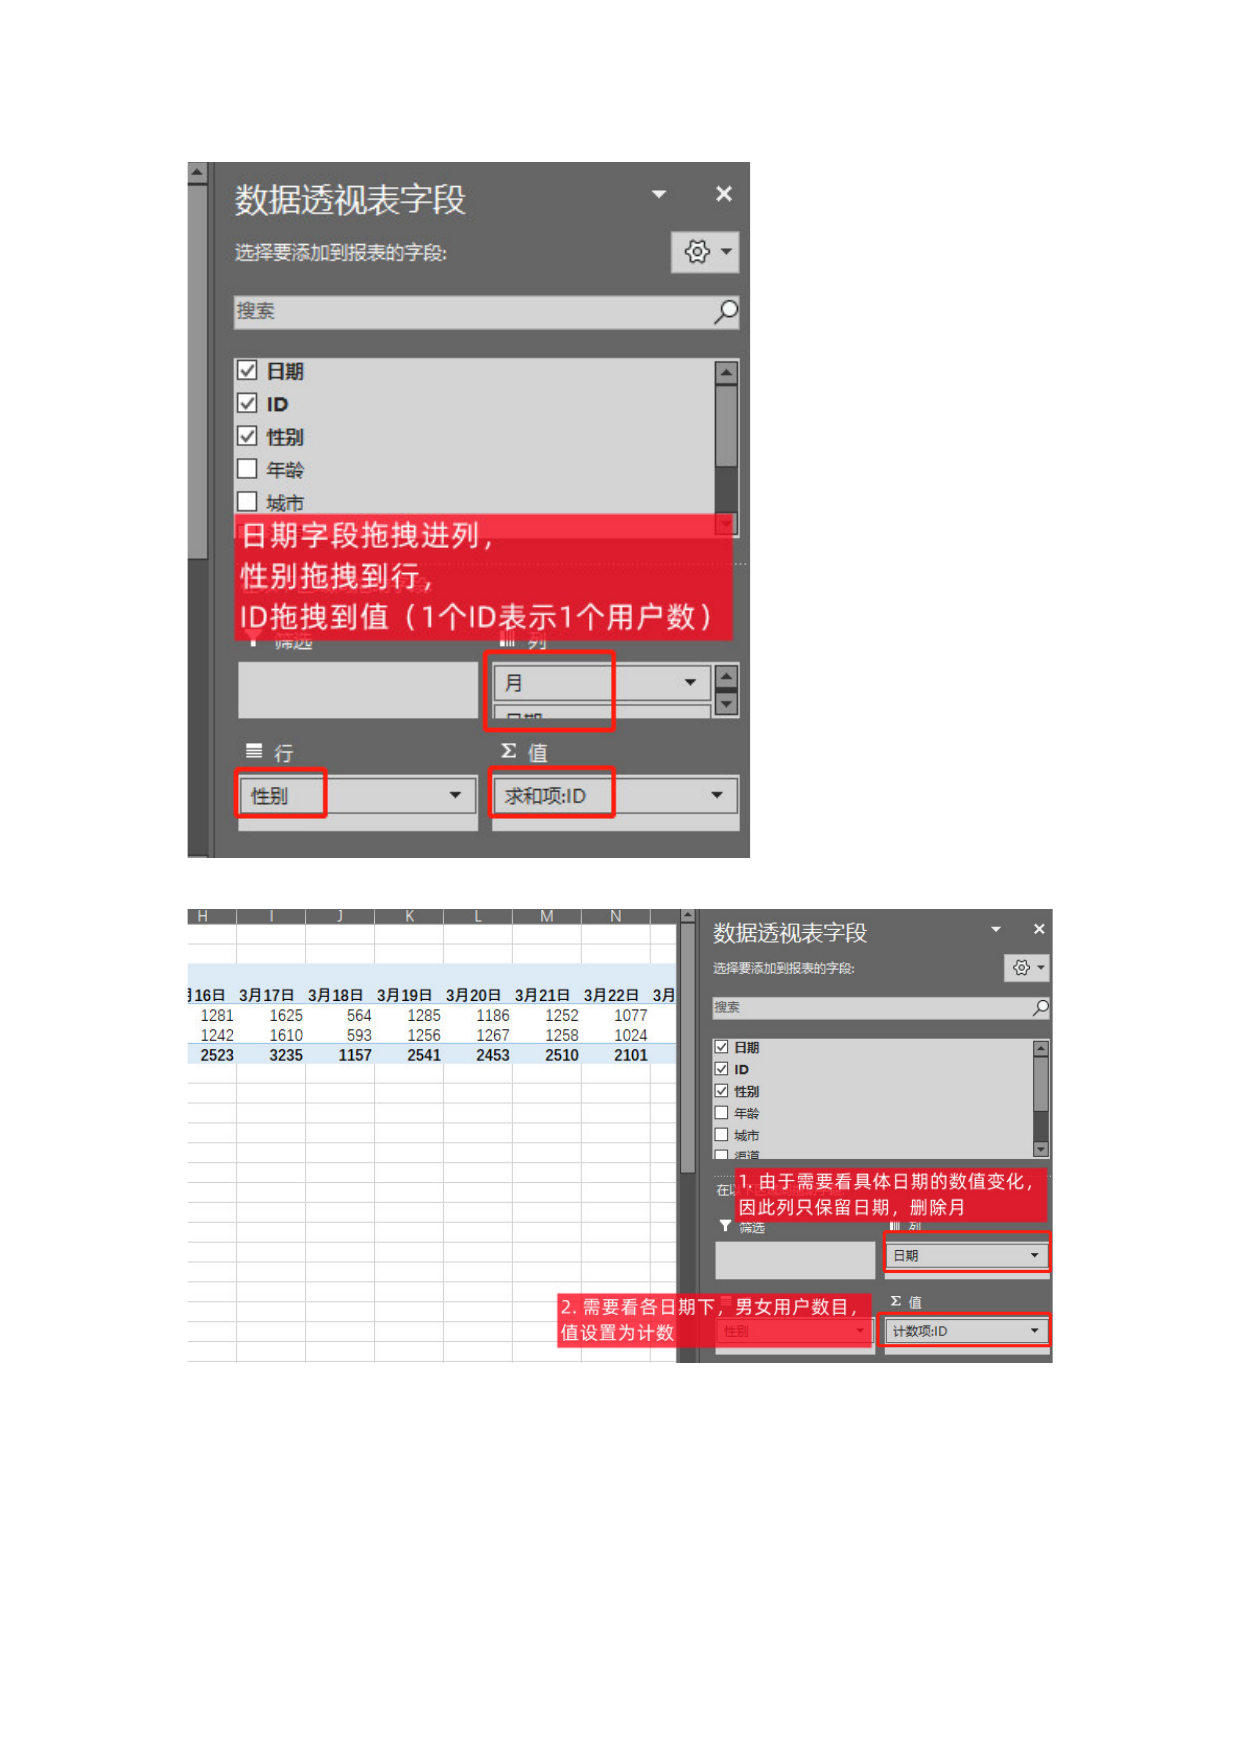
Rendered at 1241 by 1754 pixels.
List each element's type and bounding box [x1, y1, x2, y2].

picture [187, 909, 1053, 1363]
picture [187, 162, 750, 858]
